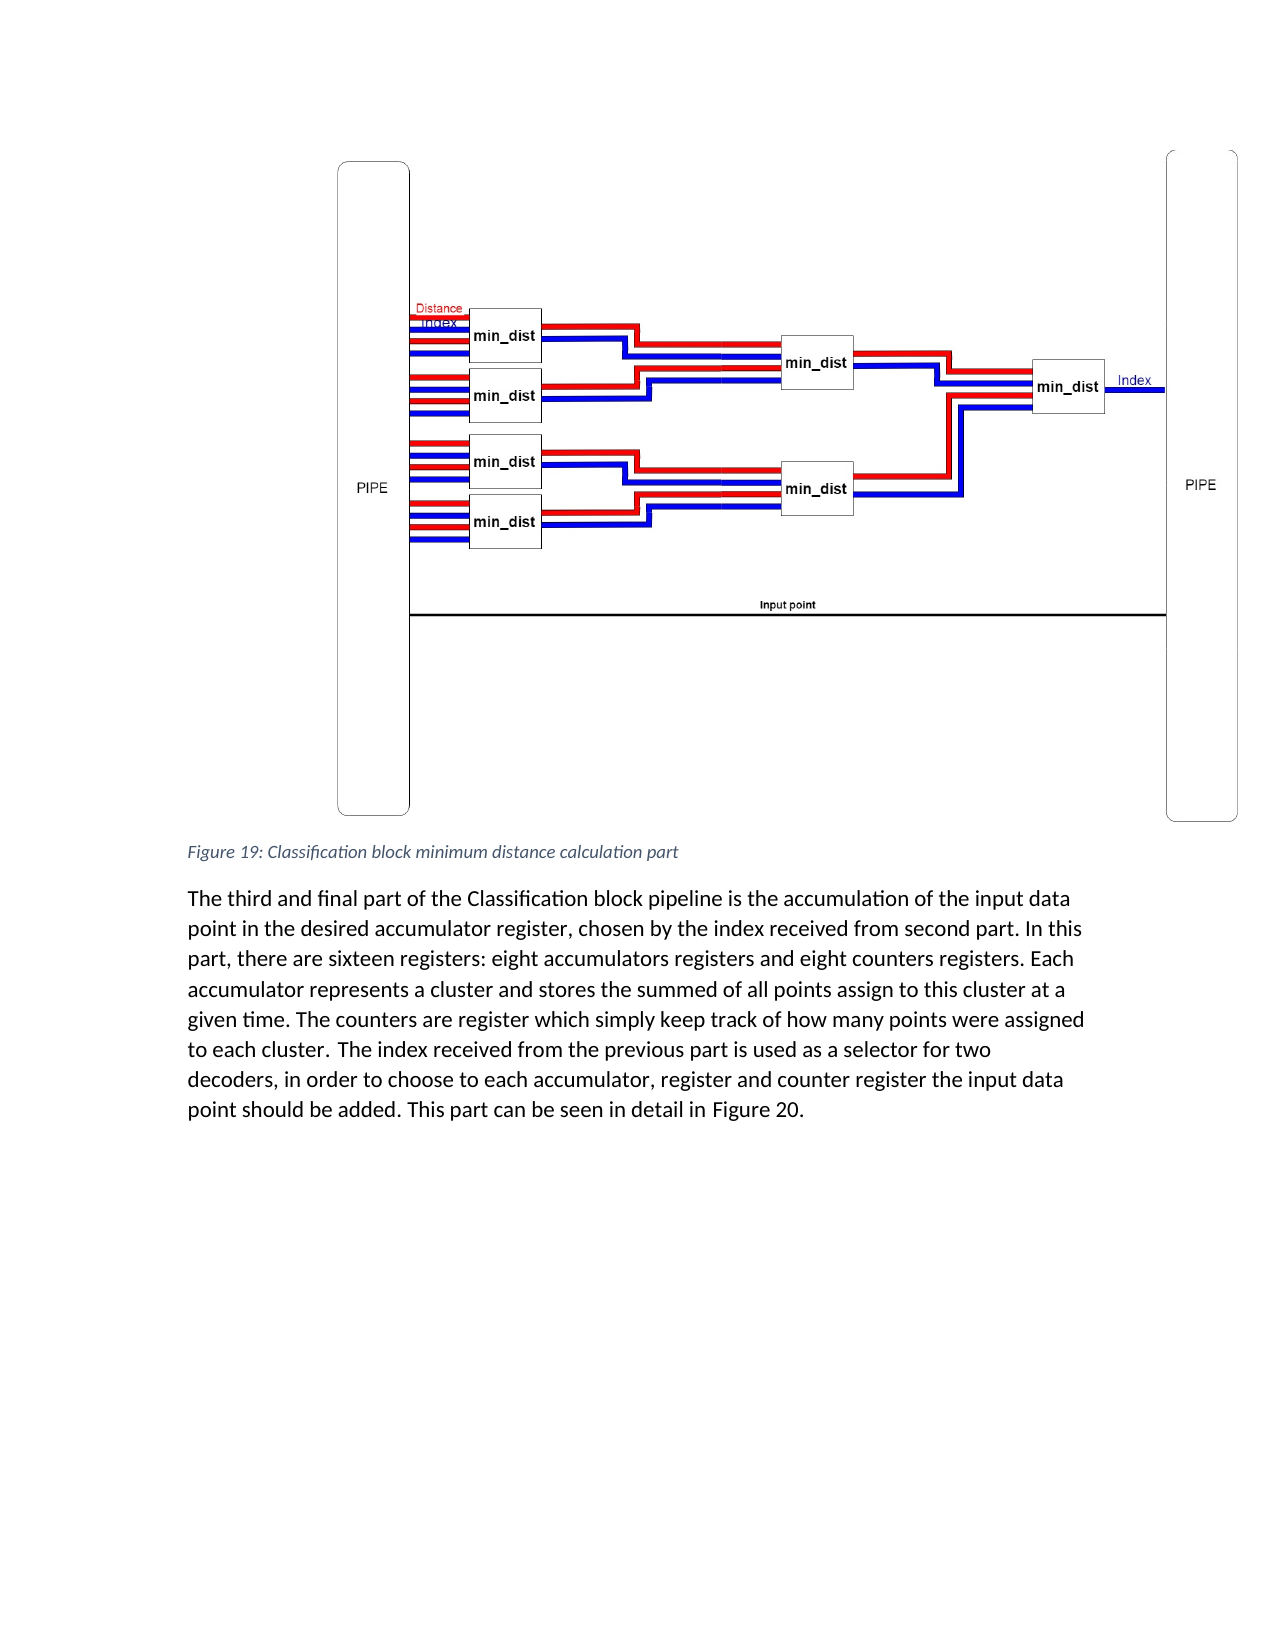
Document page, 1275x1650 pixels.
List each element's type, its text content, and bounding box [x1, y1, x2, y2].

text The third and final part of the Classification block pipeline is the accumulation of the input data point in the desired accumulator register, chosen by the index received from second part. In this part, there are sixteen registers: eight accumulators registers and eight counters registers. Each accumulator represents a cluster and stores the summed of all points assign to this cluster at a given time. The counters are register which simply keep track of how many points were assigned to each cluster. The index received from the previous part is used as a selector for two decoders, in order to choose to each accumulator, register and counter register the input data point should be added. This part can be seen in detail in Figure 17. [187, 884, 1087, 1124]
text Figure 19: Classification block minimum distance calculation part [187, 840, 1087, 863]
picture [337, 150, 1238, 822]
